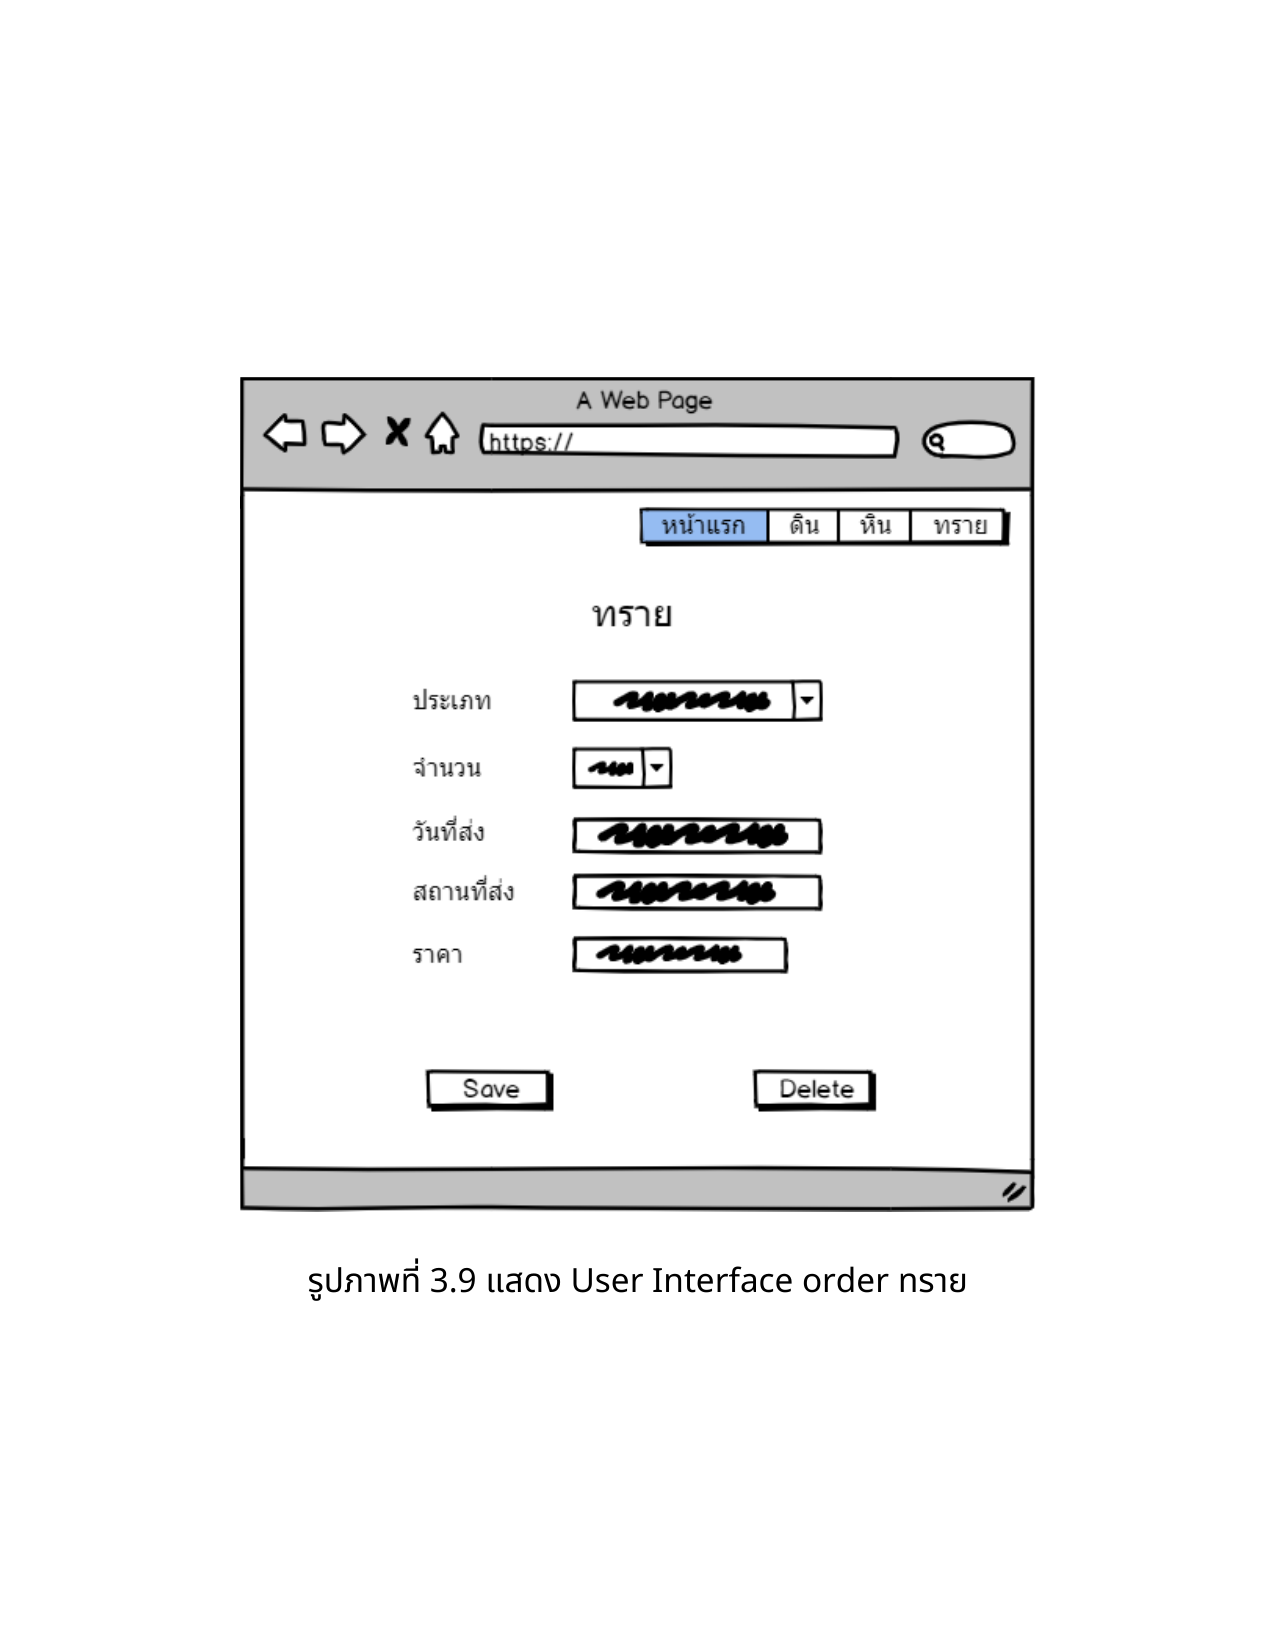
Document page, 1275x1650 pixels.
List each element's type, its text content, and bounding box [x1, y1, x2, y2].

picture [240, 377, 1036, 1212]
text รูปภาพที่ 3.9 แสดง User Interface order ทราย [150, 1257, 1125, 1307]
